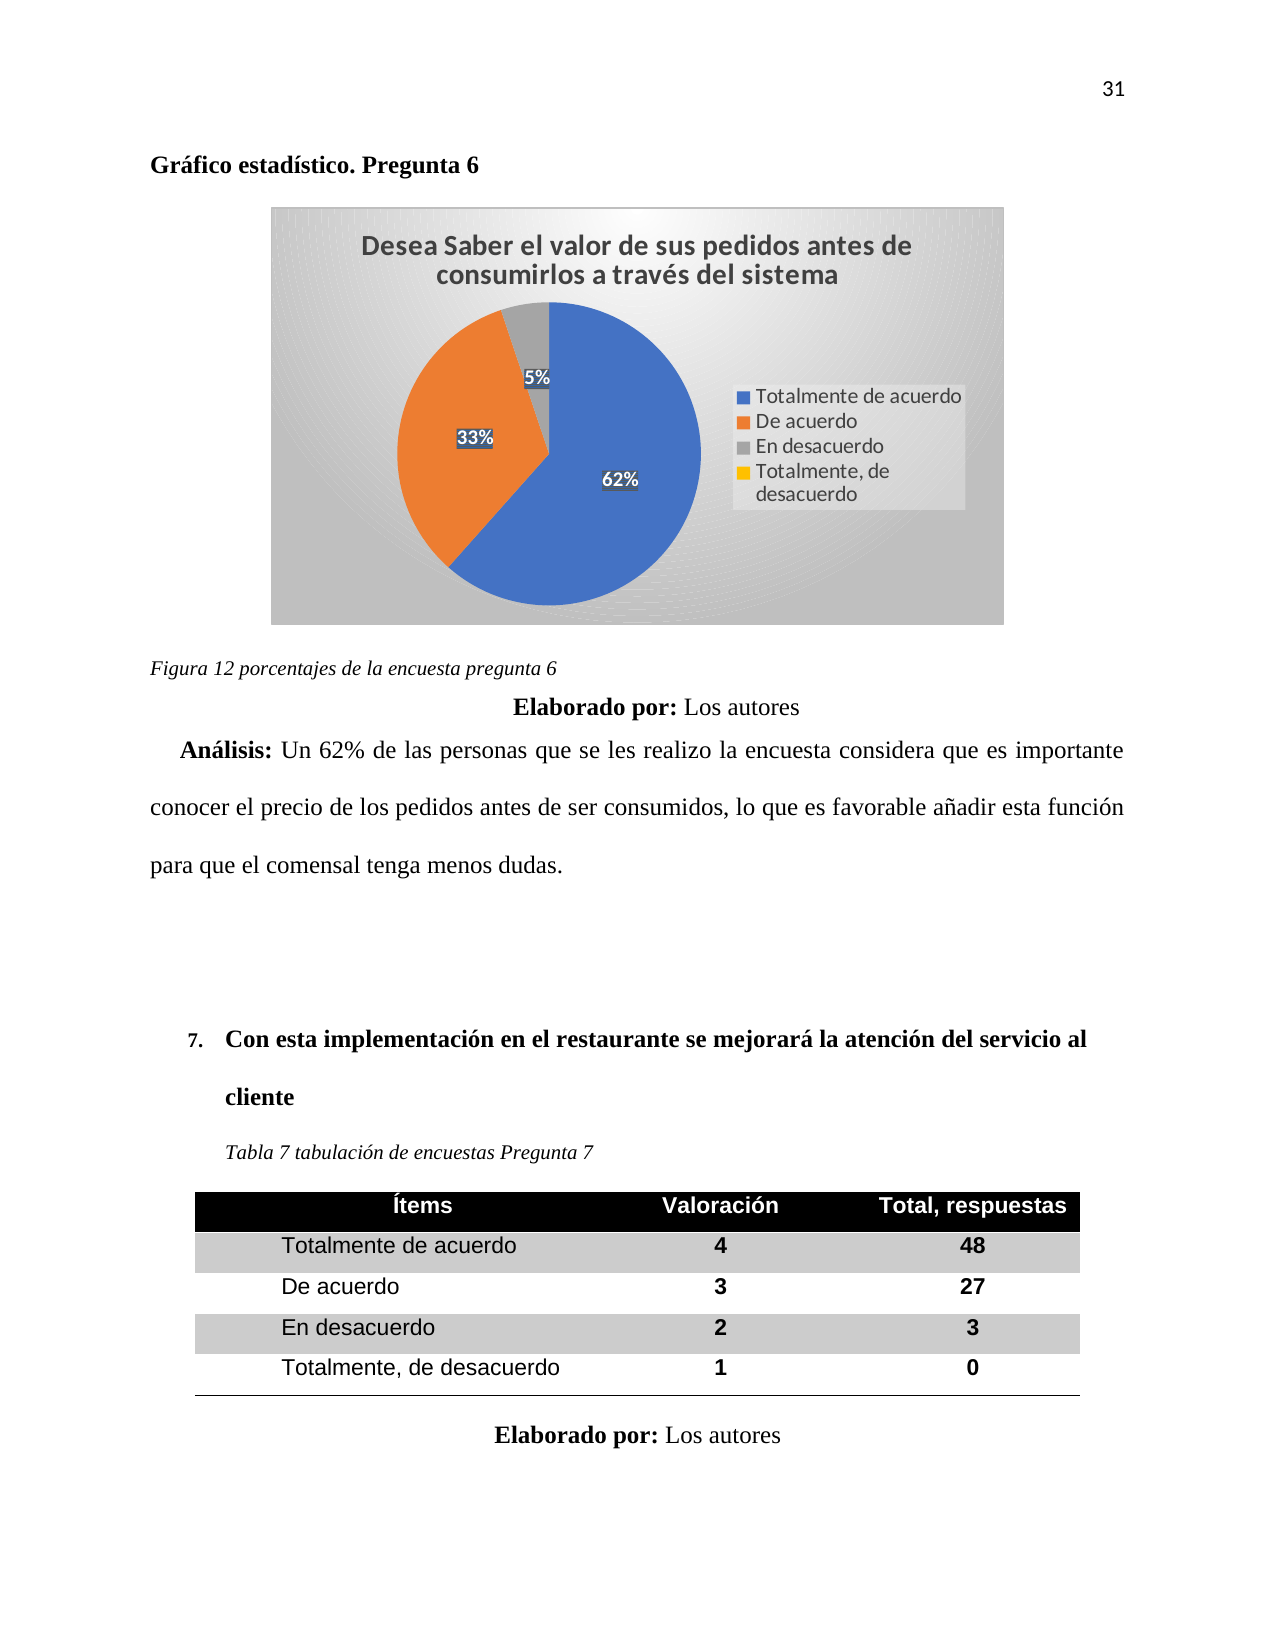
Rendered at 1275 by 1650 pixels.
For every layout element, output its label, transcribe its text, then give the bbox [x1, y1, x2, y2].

list Con esta implementación en el restaurante se mejorará la atención del servicio al cliente [187, 1024, 1125, 1111]
table_cell 2 [576, 1314, 790, 1354]
table_cell 4 [576, 1233, 790, 1273]
table_cell 0 [790, 1354, 1080, 1395]
text Análisis: Un 62% de las personas que se les realizo la encuesta considera que es importante conocer el precio de los pedidos antes de ser consumidos, lo que es favorable añadir esta función para que el comensal tenga menos dudas. [150, 735, 1125, 878]
table_cell Totalmente, de desacuerdo [195, 1354, 576, 1395]
table_header Valoración [576, 1192, 790, 1232]
table_cell 3 [790, 1314, 1080, 1354]
table_cell De acuerdo [195, 1273, 576, 1314]
text Figura 12 porcentajes de la encuesta pregunta 6 [150, 656, 1125, 680]
table_cell 27 [790, 1273, 1080, 1314]
table_cell En desacuerdo [195, 1314, 576, 1354]
text Elaborado por: Los autores [150, 1188, 1125, 1449]
table_cell Totalmente de acuerdo [195, 1233, 576, 1273]
text Elaborado por: Los autores [187, 692, 1125, 720]
table_cell 3 [576, 1273, 790, 1314]
text Tabla 7 tabulación de encuestas Pregunta 7 [225, 1139, 1125, 1164]
table_cell 48 [790, 1233, 1080, 1273]
table_header Ítems [195, 1192, 576, 1232]
table_header Total, respuestas [790, 1192, 1080, 1232]
text Gráfico estadístico. Pregunta 6 [150, 150, 1125, 179]
table_cell 1 [576, 1354, 790, 1395]
